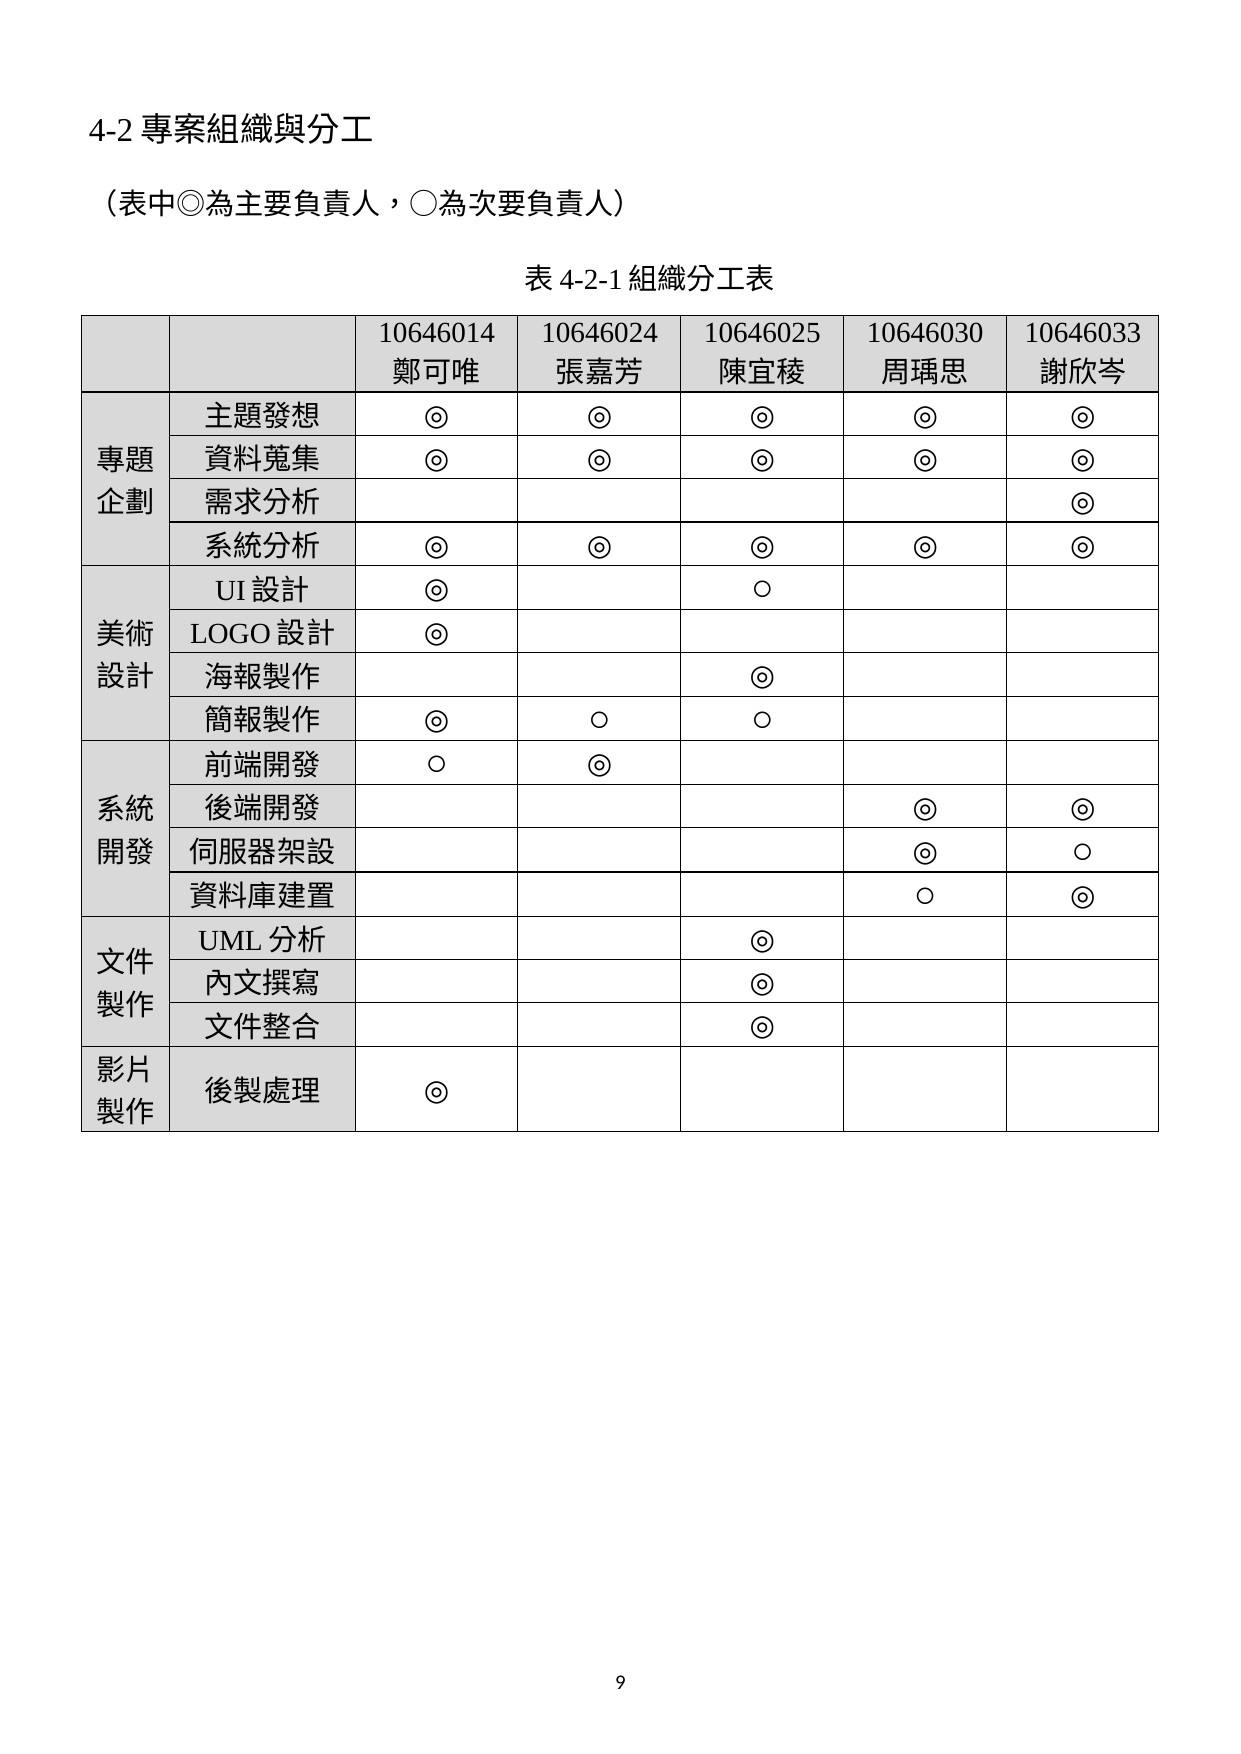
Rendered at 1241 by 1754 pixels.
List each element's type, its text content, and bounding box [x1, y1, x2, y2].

table_cell [1007, 610, 1158, 652]
table_cell ◎ [1007, 393, 1158, 435]
table_cell [1007, 960, 1158, 1002]
table_cell ◎ [681, 523, 843, 565]
table_cell [681, 873, 843, 916]
table_header 10646025 陳宜稜 [681, 316, 843, 391]
table_cell ◎ [844, 785, 1006, 827]
table_cell [1007, 566, 1158, 609]
table_cell 需求分析 [170, 479, 355, 521]
text （表中◎為主要負責人，○為次要負責人） [89, 164, 1152, 239]
table_cell [518, 873, 680, 916]
table_cell 資料蒐集 [170, 436, 355, 478]
table_header 10646024 張嘉芳 [518, 316, 680, 391]
table_cell [1007, 697, 1158, 740]
table_cell ◎ [356, 393, 517, 435]
table_cell ○ [681, 566, 843, 609]
table_cell 系統開發 [82, 741, 169, 916]
table_cell ○ [844, 873, 1006, 916]
table_cell 影片製作 [82, 1047, 169, 1131]
table_cell 後製處理 [170, 1047, 355, 1131]
table_cell ◎ [681, 960, 843, 1002]
table_cell ◎ [1007, 873, 1158, 916]
table_cell ◎ [1007, 785, 1158, 827]
table_cell [1007, 741, 1158, 784]
table_cell [1007, 917, 1158, 959]
table_header [170, 316, 355, 391]
table_cell [356, 1003, 517, 1046]
table_cell 簡報製作 [170, 697, 355, 740]
table_cell [518, 785, 680, 827]
table_cell [518, 1003, 680, 1046]
table_cell 伺服器架設 [170, 828, 355, 871]
table_cell [844, 697, 1006, 740]
table_cell 文件整合 [170, 1003, 355, 1046]
table_cell ◎ [518, 741, 680, 784]
table_cell [844, 741, 1006, 784]
table_cell ○ [1007, 828, 1158, 871]
table_cell ◎ [356, 523, 517, 565]
table_header 10646030 周瑀思 [844, 316, 1006, 391]
table_cell [844, 960, 1006, 1002]
table_cell 內文撰寫 [170, 960, 355, 1002]
table_cell 海報製作 [170, 653, 355, 696]
table_cell ○ [681, 697, 843, 740]
table_cell [681, 741, 843, 784]
table_cell ◎ [681, 917, 843, 959]
table_cell ○ [356, 741, 517, 784]
table_cell [844, 479, 1006, 521]
table_cell 文件製作 [82, 917, 169, 1046]
table_cell ◎ [356, 1047, 517, 1131]
table_cell [1007, 653, 1158, 696]
table_cell ◎ [844, 436, 1006, 478]
table_cell [844, 610, 1006, 652]
table_cell [356, 828, 517, 871]
table_cell [681, 828, 843, 871]
table_cell [844, 566, 1006, 609]
table_cell ◎ [844, 523, 1006, 565]
table_cell [681, 1047, 843, 1131]
table_header 10646033 謝欣岑 [1007, 316, 1158, 391]
table_cell 資料庫建置 [170, 873, 355, 916]
table_cell [681, 479, 843, 521]
table_cell [356, 873, 517, 916]
table_cell [518, 960, 680, 1002]
text 表4-2-1組織分工表 [89, 239, 1152, 314]
table_cell [844, 1003, 1006, 1046]
table_cell ◎ [518, 393, 680, 435]
table_cell [518, 1047, 680, 1131]
table_cell ◎ [356, 566, 517, 609]
table_cell [518, 479, 680, 521]
table_cell ◎ [1007, 436, 1158, 478]
table_cell [356, 960, 517, 1002]
table_header 10646014 鄭可唯 [356, 316, 517, 391]
table_cell 主題發想 [170, 393, 355, 435]
table_cell 系統分析 [170, 523, 355, 565]
table_header [82, 316, 169, 391]
table_cell ◎ [681, 436, 843, 478]
table_cell [844, 1047, 1006, 1131]
table_cell [356, 917, 517, 959]
table_cell [681, 785, 843, 827]
table_cell ◎ [356, 436, 517, 478]
table_cell [518, 917, 680, 959]
table_cell ◎ [681, 1003, 843, 1046]
table_cell UML分析 [170, 917, 355, 959]
table_cell ◎ [356, 697, 517, 740]
table_cell 美術設計 [82, 566, 169, 740]
table_cell [681, 610, 843, 652]
text 4-2專案組織與分工 [89, 89, 1152, 164]
table_cell [518, 566, 680, 609]
table_cell ◎ [1007, 479, 1158, 521]
table_cell [844, 653, 1006, 696]
table_cell ◎ [681, 653, 843, 696]
table_cell [518, 828, 680, 871]
table_cell ◎ [844, 393, 1006, 435]
table_cell 專題企劃 [82, 393, 169, 565]
table_cell [356, 785, 517, 827]
table_cell [518, 653, 680, 696]
table_cell ◎ [518, 436, 680, 478]
table_cell 後端開發 [170, 785, 355, 827]
table_cell [1007, 1003, 1158, 1046]
table_cell ◎ [356, 610, 517, 652]
table_cell [1007, 1047, 1158, 1131]
table_cell ◎ [1007, 523, 1158, 565]
table_cell [356, 653, 517, 696]
table_cell LOGO設計 [170, 610, 355, 652]
table_cell [356, 479, 517, 521]
table_cell UI設計 [170, 566, 355, 609]
table_cell ◎ [518, 523, 680, 565]
table_cell 前端開發 [170, 741, 355, 784]
table_cell [844, 917, 1006, 959]
table_cell [518, 610, 680, 652]
table_cell ◎ [681, 393, 843, 435]
table_cell ○ [518, 697, 680, 740]
table_cell ◎ [844, 828, 1006, 871]
